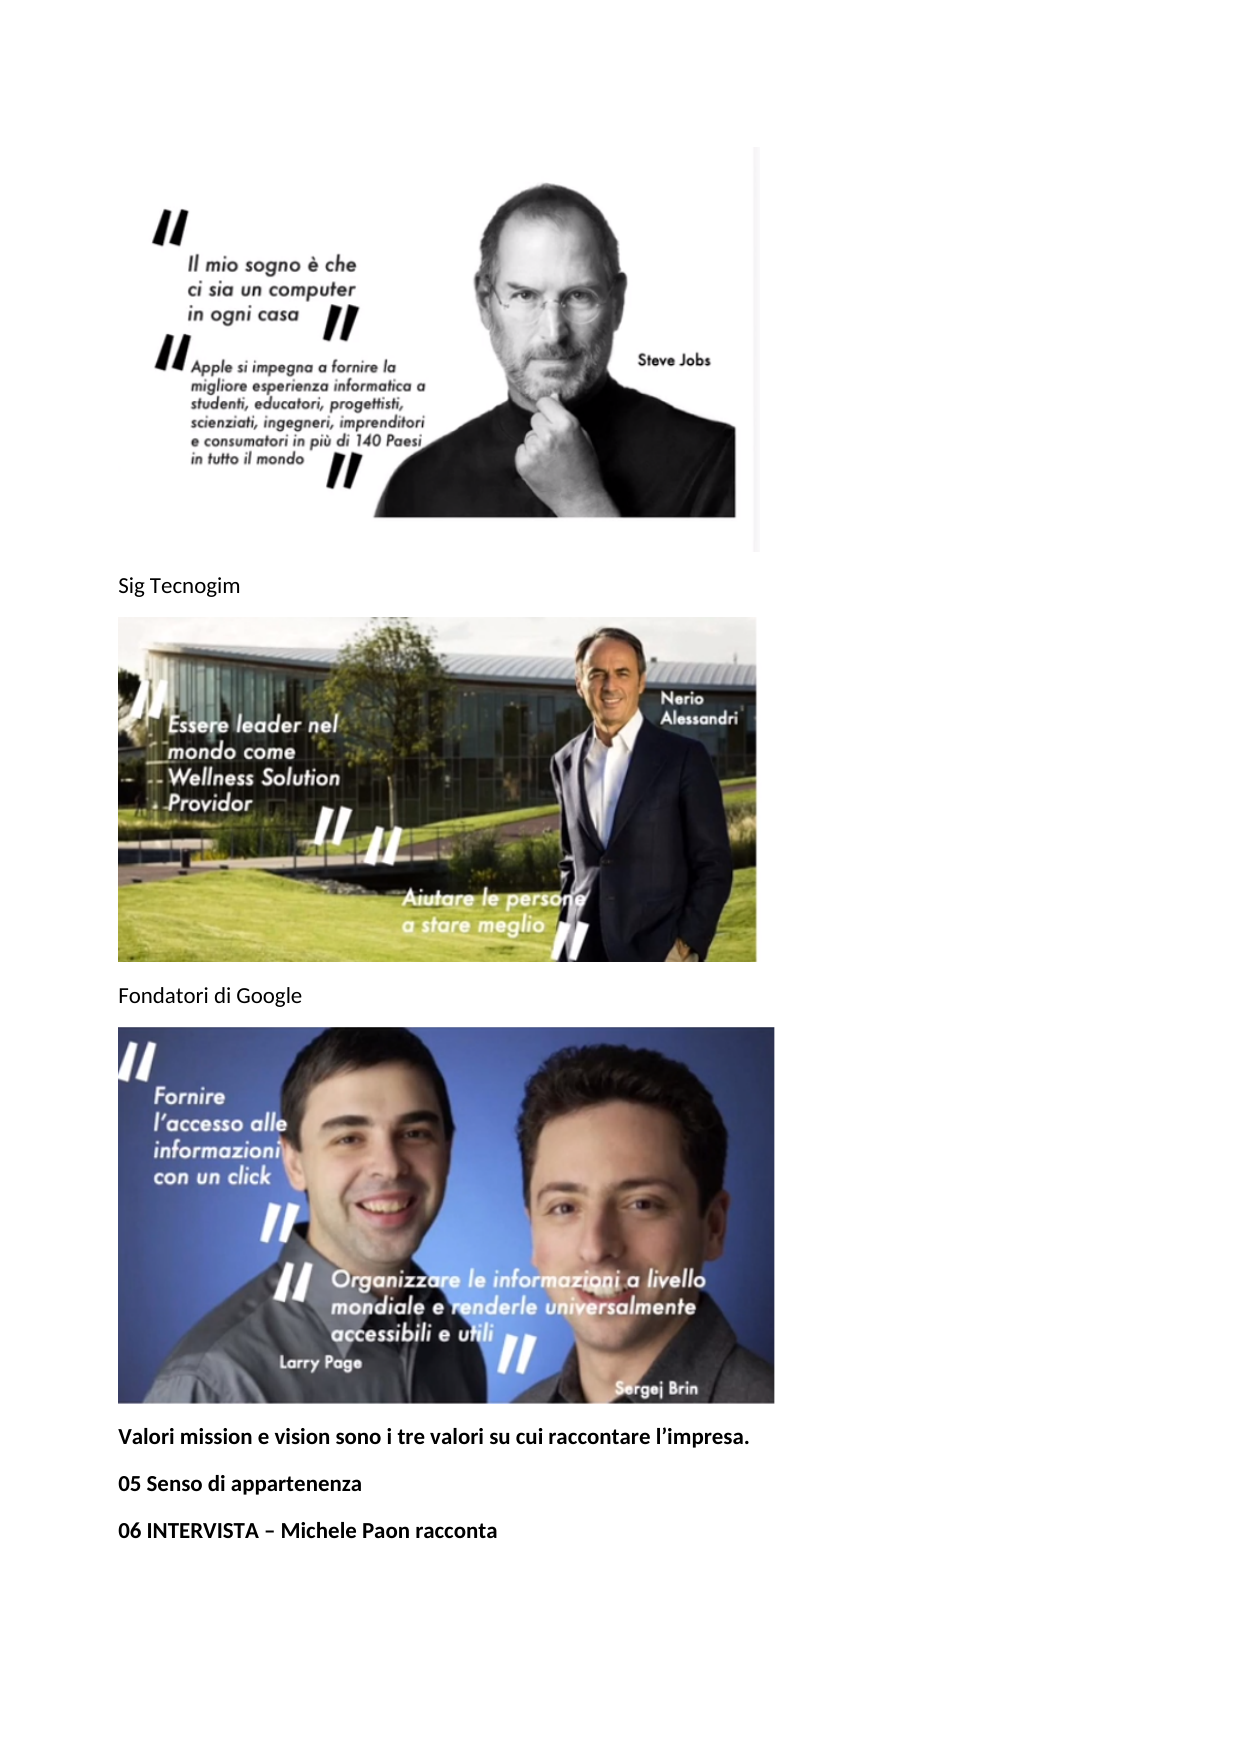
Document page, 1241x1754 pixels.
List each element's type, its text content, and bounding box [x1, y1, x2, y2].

text Valori mission e vision sono i tre valori su cui raccontare l’impresa. [118, 1422, 1122, 1450]
picture [118, 1027, 775, 1404]
text 05 Senso di appartenenza [118, 1469, 1122, 1497]
picture [118, 147, 760, 552]
picture [118, 617, 762, 962]
text Sig Tecnogim [118, 571, 1122, 599]
text Fondatori di Google [118, 981, 1122, 1009]
text 06 INTERVISTA – Michele Paon racconta [118, 1516, 1122, 1544]
